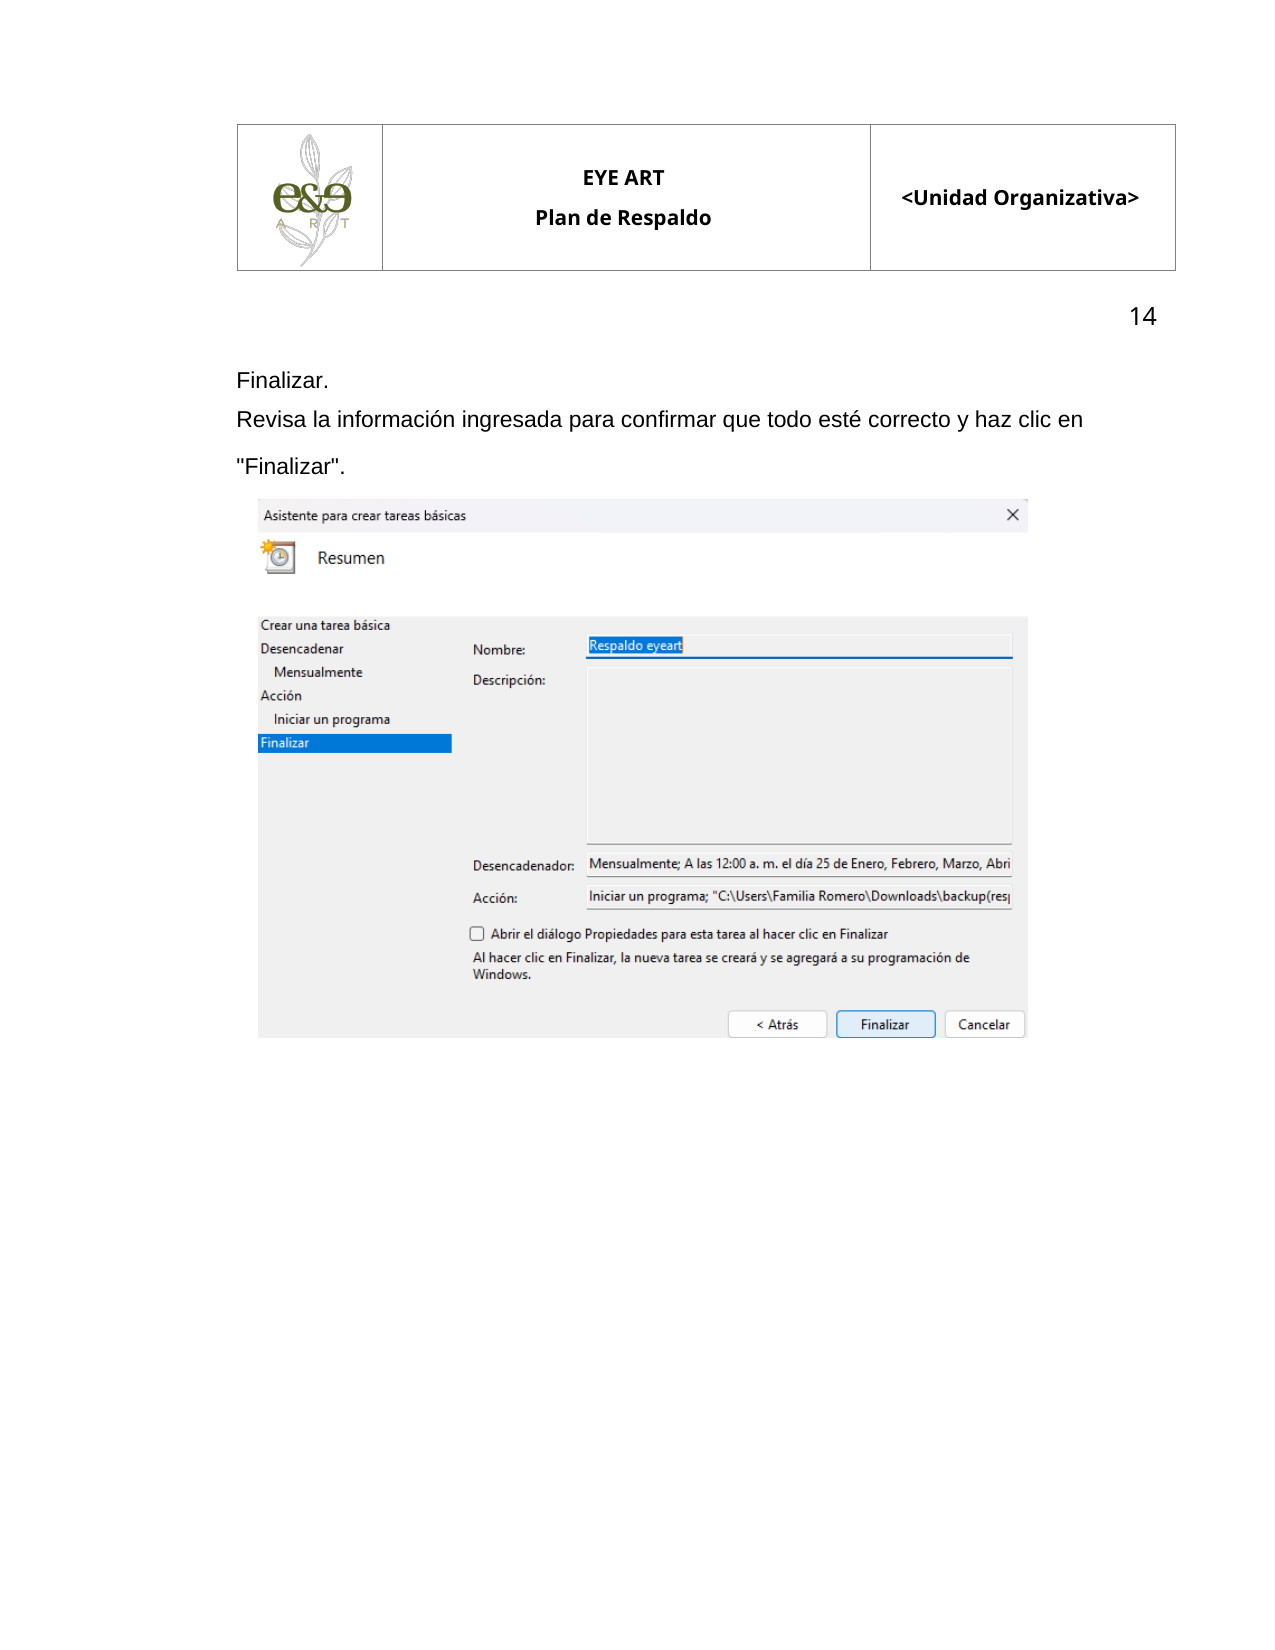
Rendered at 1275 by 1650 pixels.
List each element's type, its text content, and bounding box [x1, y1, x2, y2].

text "Finalizar". [236, 453, 1157, 479]
text Revisa la información ingresada para confirmar que todo esté correcto y haz clic en [236, 406, 1157, 432]
picture [259, 124, 360, 270]
subtitle Finalizar. [236, 367, 1157, 393]
picture [258, 499, 1029, 1038]
